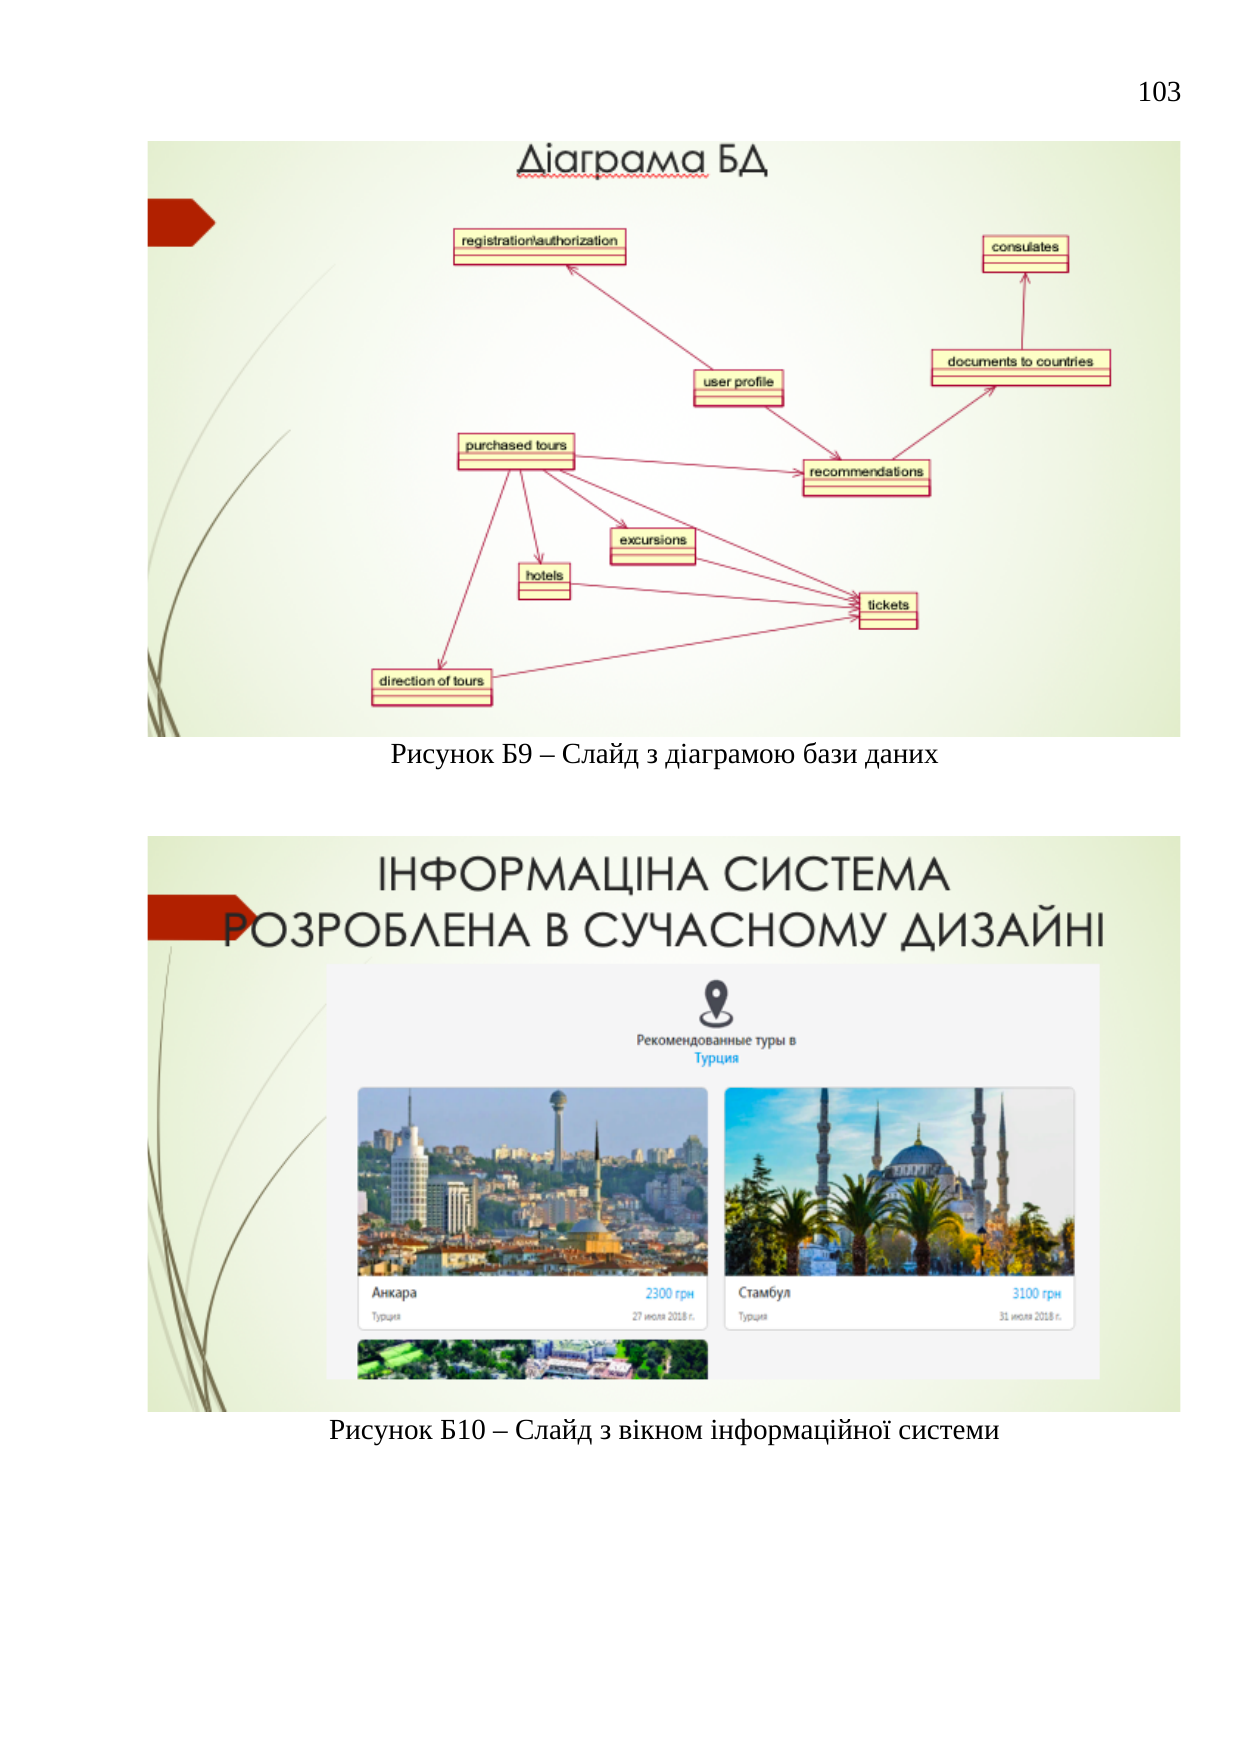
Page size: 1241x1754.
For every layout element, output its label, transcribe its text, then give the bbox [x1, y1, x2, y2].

picture [147, 836, 1181, 1412]
text Рисунок Б9 – Слайд з діаграмою бази даних [148, 737, 1181, 770]
text Рисунок Б10 – Слайд з вікном інформаційної системи [148, 1412, 1181, 1446]
picture [147, 141, 1181, 737]
